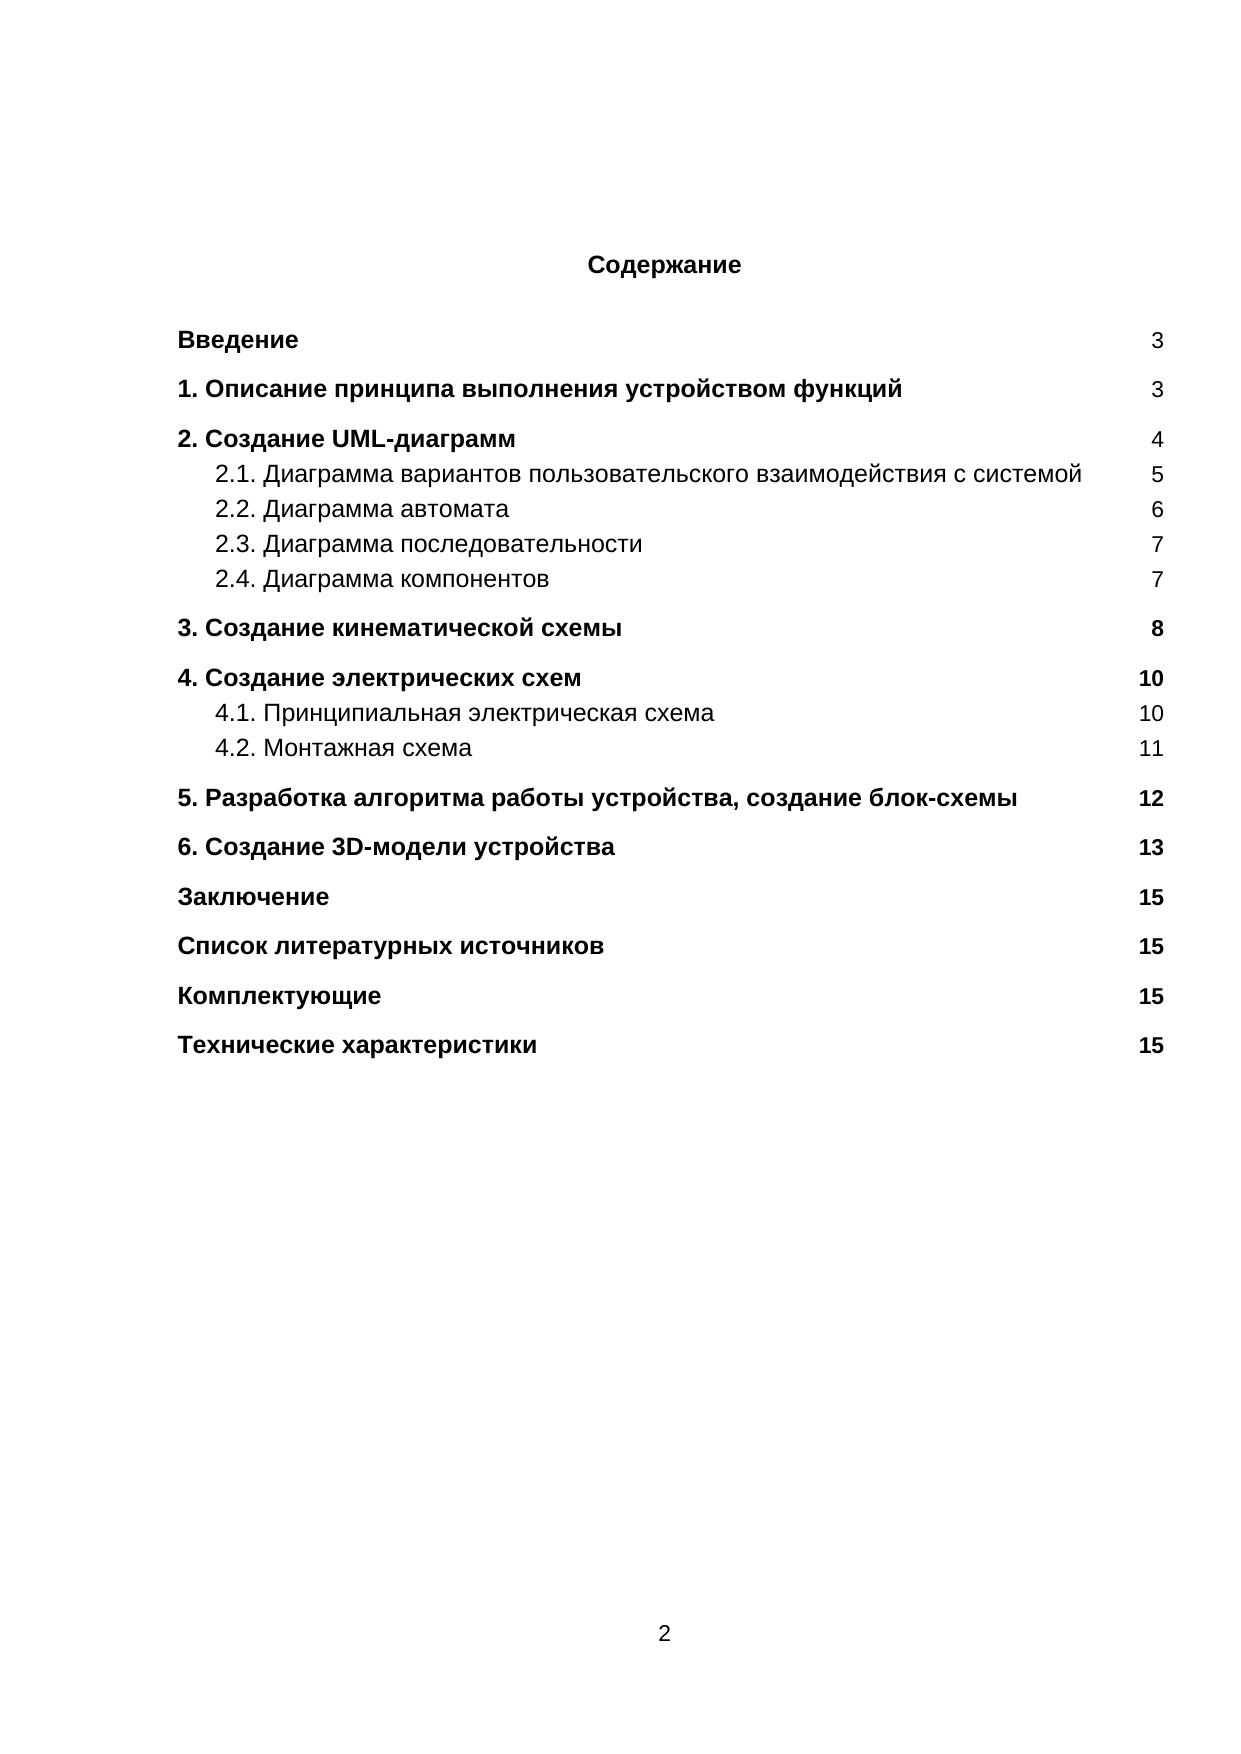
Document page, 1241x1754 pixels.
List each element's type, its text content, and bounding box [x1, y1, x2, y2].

text Содержание [177, 250, 1152, 279]
